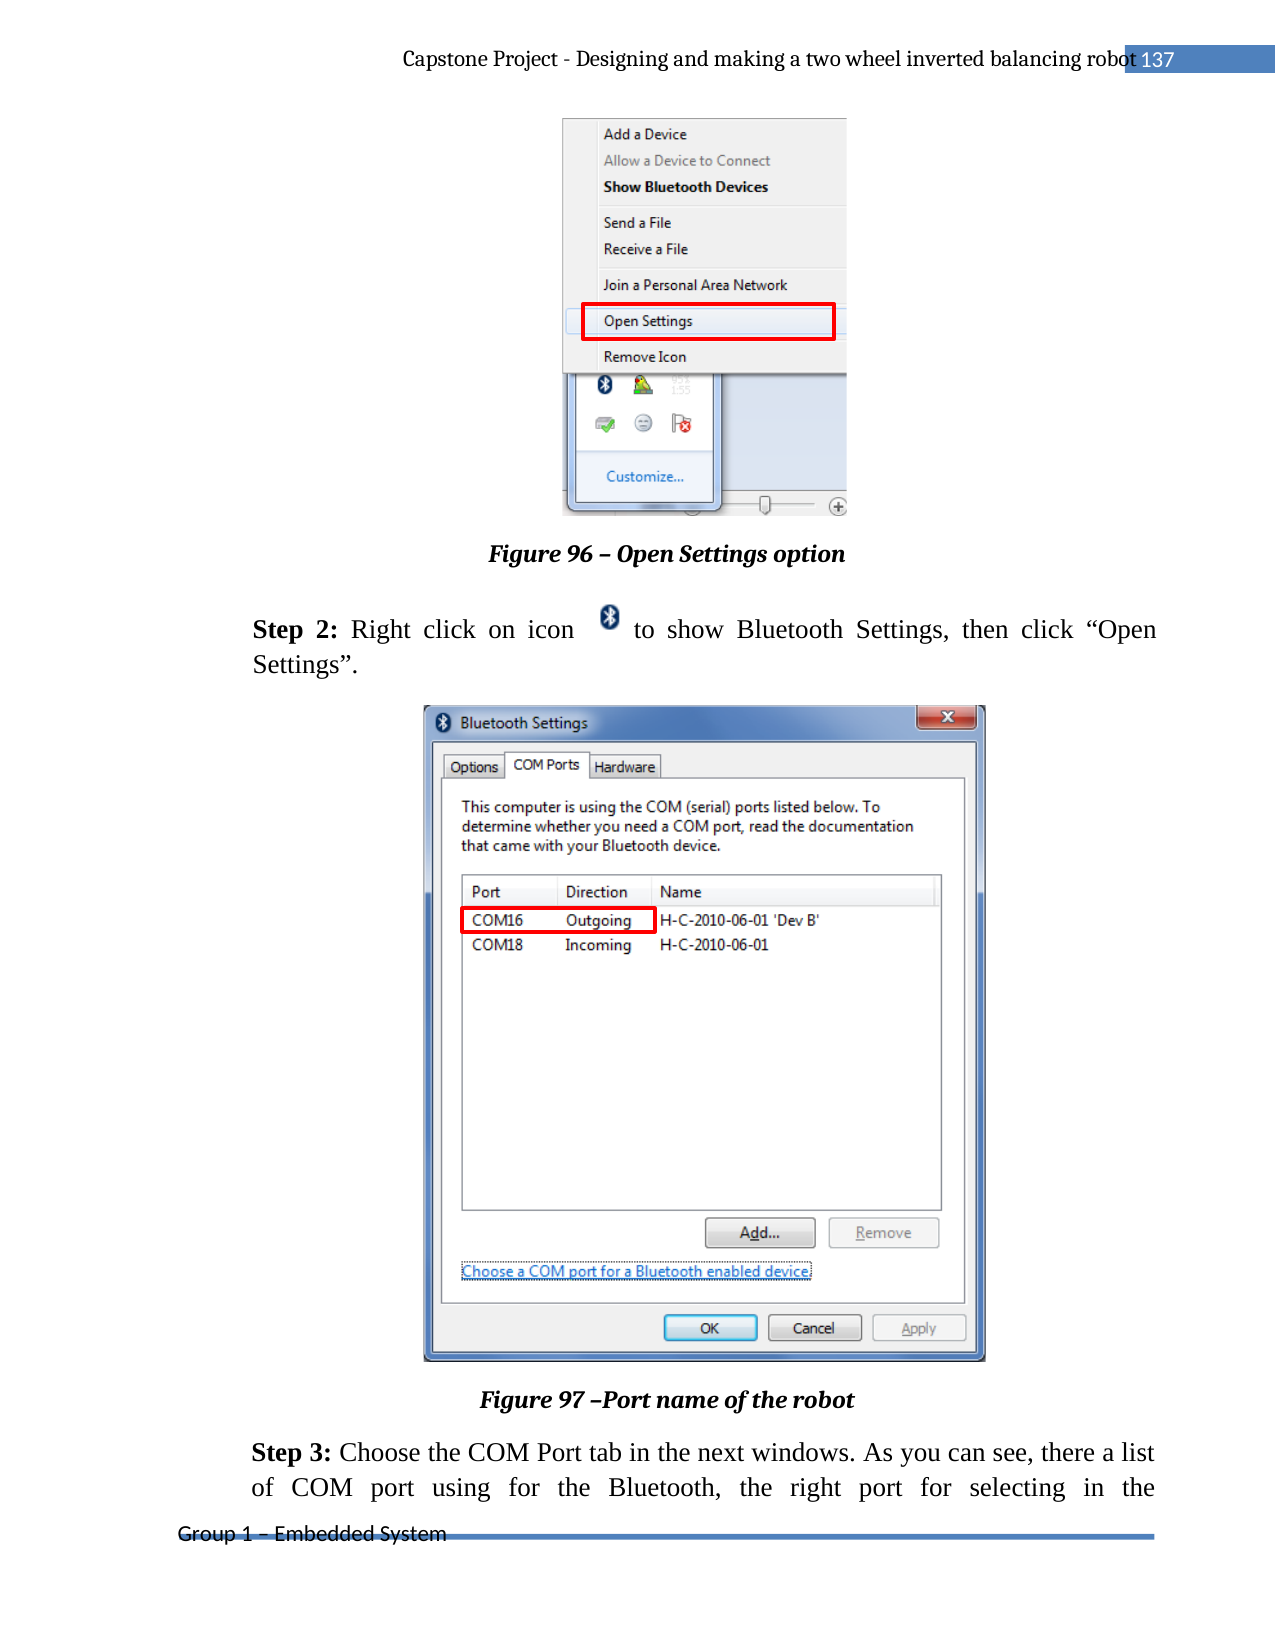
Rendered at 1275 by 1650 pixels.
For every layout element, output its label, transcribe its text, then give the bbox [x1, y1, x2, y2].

picture [586, 589, 634, 638]
text Figure 96 – Open Settings option [177, 540, 1157, 569]
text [251, 1436, 1157, 1503]
picture [562, 118, 847, 516]
text Figure 97 –Port name of the robot [177, 1386, 1157, 1415]
picture [423, 705, 986, 1362]
text Step 2: Right click on icon to show Bluetooth Settings, then click “Open Settings”. [252, 589, 1157, 679]
